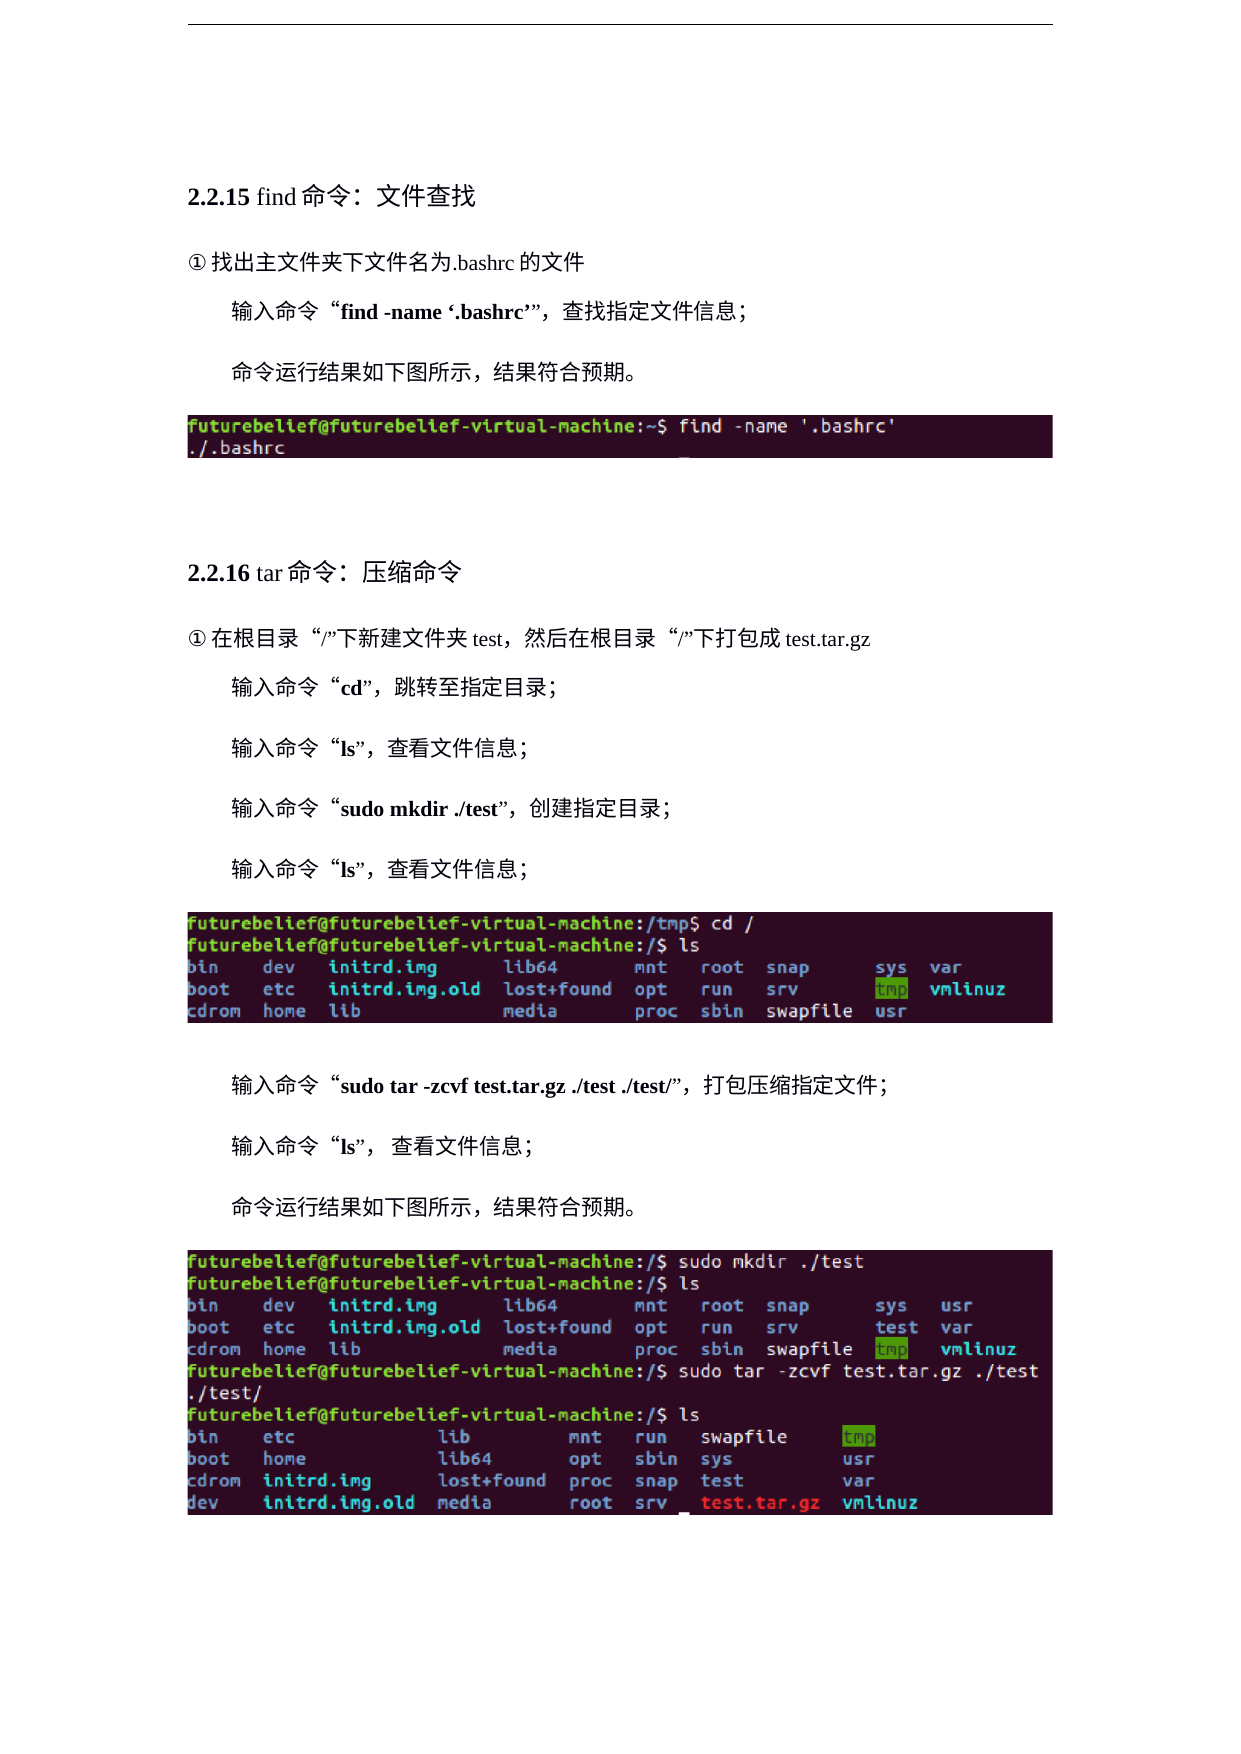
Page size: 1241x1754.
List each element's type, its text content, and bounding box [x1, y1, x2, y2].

text ①在根目录“/”下新建文件夹test，然后在根目录“/”下打包成test.tar.gz [187, 621, 1053, 653]
text 输入命令“ls”，查看文件信息； [187, 852, 1053, 884]
text 输入命令“cd”，跳转至指定目录； [187, 669, 1053, 702]
text 输入命令“ls”， 查看文件信息； [187, 1128, 1053, 1161]
subtitle 2.2.15 find命令：文件查找 [187, 162, 1053, 227]
text ①找出主文件夹下文件名为.bashrc的文件 [187, 245, 1053, 278]
text 命令运行结果如下图所示，结果符合预期。 [187, 1189, 1053, 1222]
picture [187, 912, 1053, 1023]
text 输入命令“sudo mkdir ./test”，创建指定目录； [187, 791, 1053, 823]
text 输入命令“sudo tar -zcvf test.tar.gz ./test ./test/”，打包压缩指定文件； [187, 1068, 1053, 1100]
text 命令运行结果如下图所示，结果符合预期。 [187, 354, 1053, 387]
text 输入命令“ls”，查看文件信息； [187, 730, 1053, 763]
subtitle 2.2.16 tar命令：压缩命令 [187, 538, 1053, 603]
text 输入命令“find -name ‘.bashrc’”，查找指定文件信息； [187, 293, 1053, 326]
picture [187, 415, 1053, 458]
picture [187, 1250, 1053, 1515]
